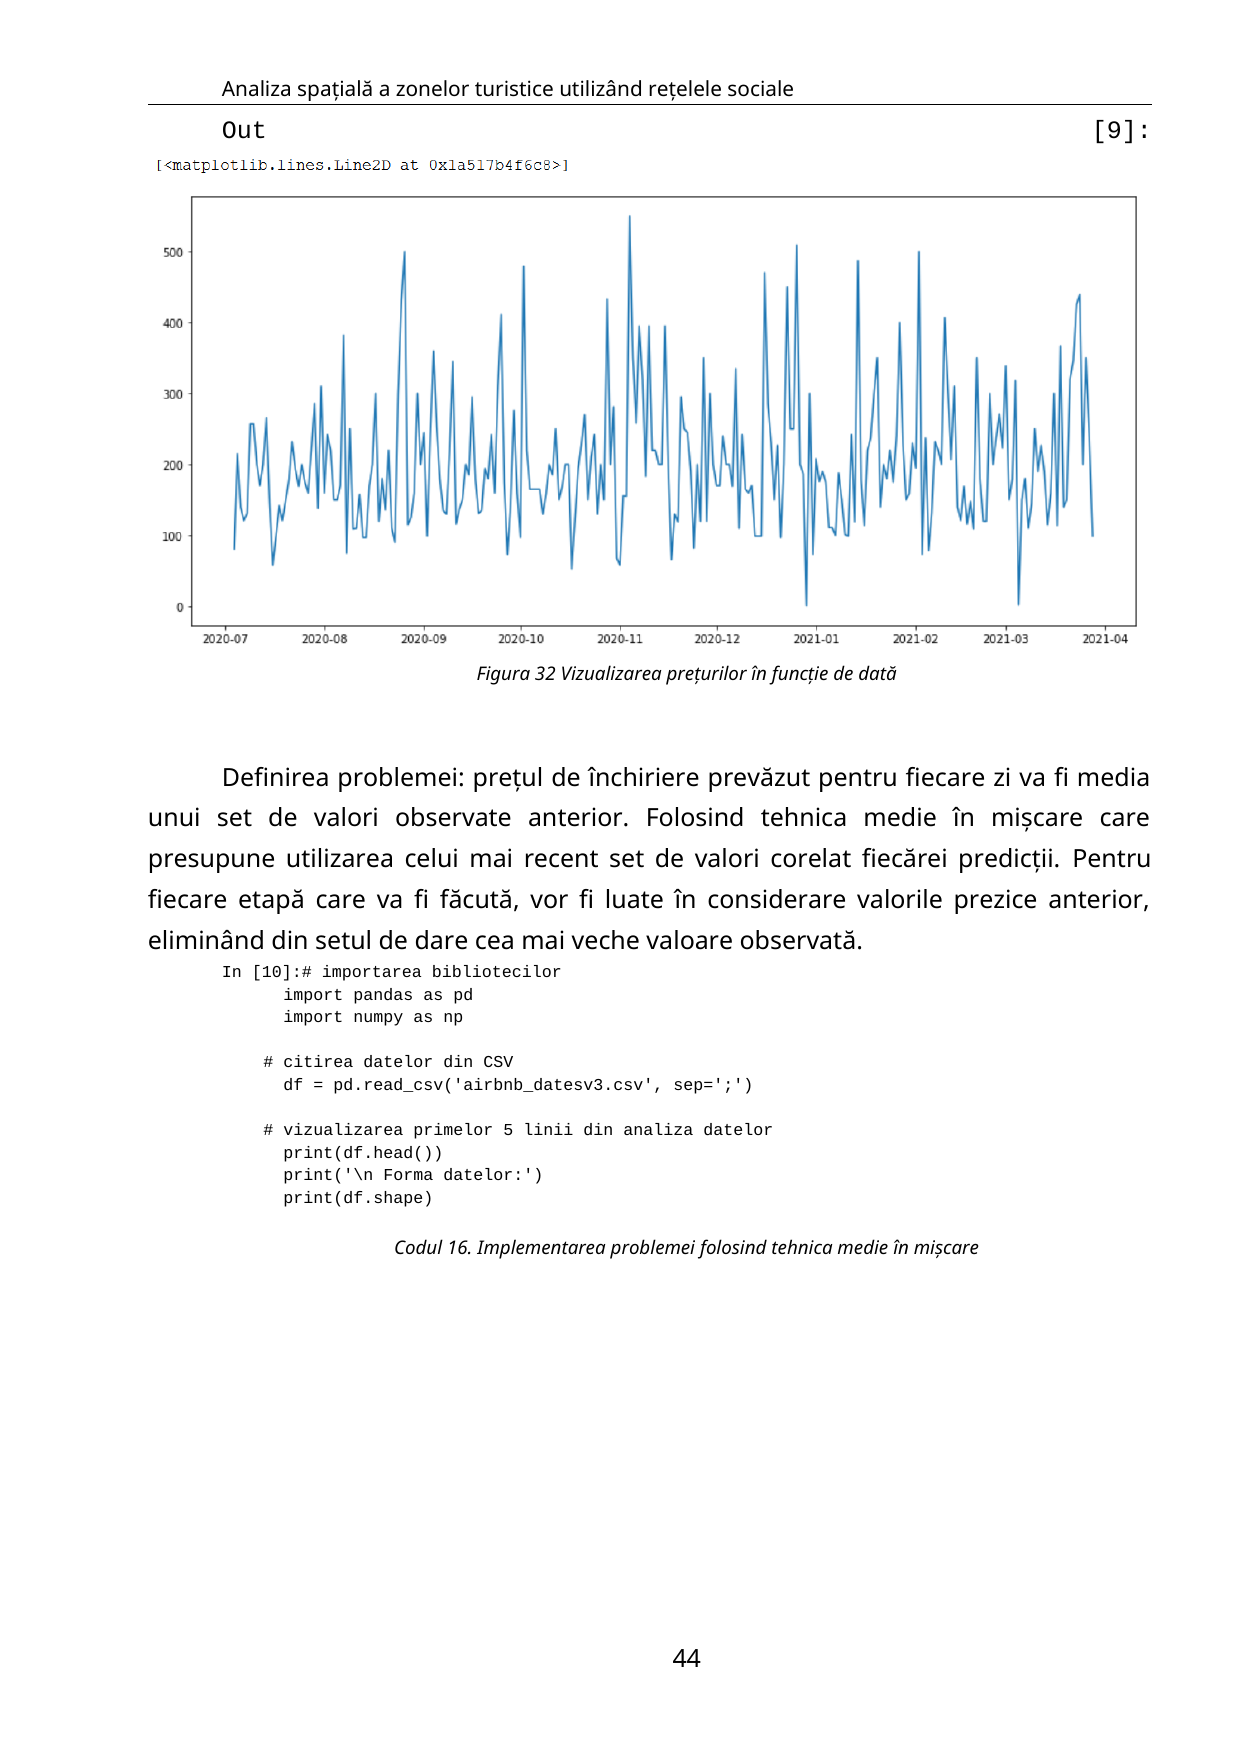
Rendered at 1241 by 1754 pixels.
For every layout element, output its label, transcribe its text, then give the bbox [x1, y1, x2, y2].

text # citirea datelor din CSV [148, 1054, 1152, 1073]
text Definirea problemei: prețul de închiriere prevăzut pentru fiecare zi va fi media unui set de valori observate anterior. Folosind tehnica medie în mișcare care presupune utilizarea celui mai recent set de valori corelat fiecărei predicții. Pentru fiecare etapă care va fi făcută, vor fi luate în considerare valorile prezice anterior, eliminând din setul de dare cea mai veche valoare observată. [148, 759, 1152, 957]
text Out [9]: [148, 118, 1152, 151]
text print('\n Forma datelor:') [148, 1167, 1152, 1186]
picture [147, 151, 1152, 656]
text import numpy as np [148, 1009, 1152, 1027]
text Figura 32 Vizualizarea prețurilor în funcție de dată [148, 661, 1152, 686]
text # vizualizarea primelor 5 linii din analiza datelor [148, 1122, 1152, 1141]
text import pandas as pd [148, 986, 1152, 1005]
text df = pd.read_csv('airbnb_datesv3.csv', sep=';') [148, 1076, 1152, 1095]
text print(df.head()) [148, 1144, 1152, 1163]
text Codul 16. Implementarea problemei folosind tehnica medie în mișcare [148, 1235, 1152, 1260]
text In [10]:# importarea bibliotecilor [148, 963, 1152, 982]
text print(df.shape) [148, 1189, 1152, 1208]
